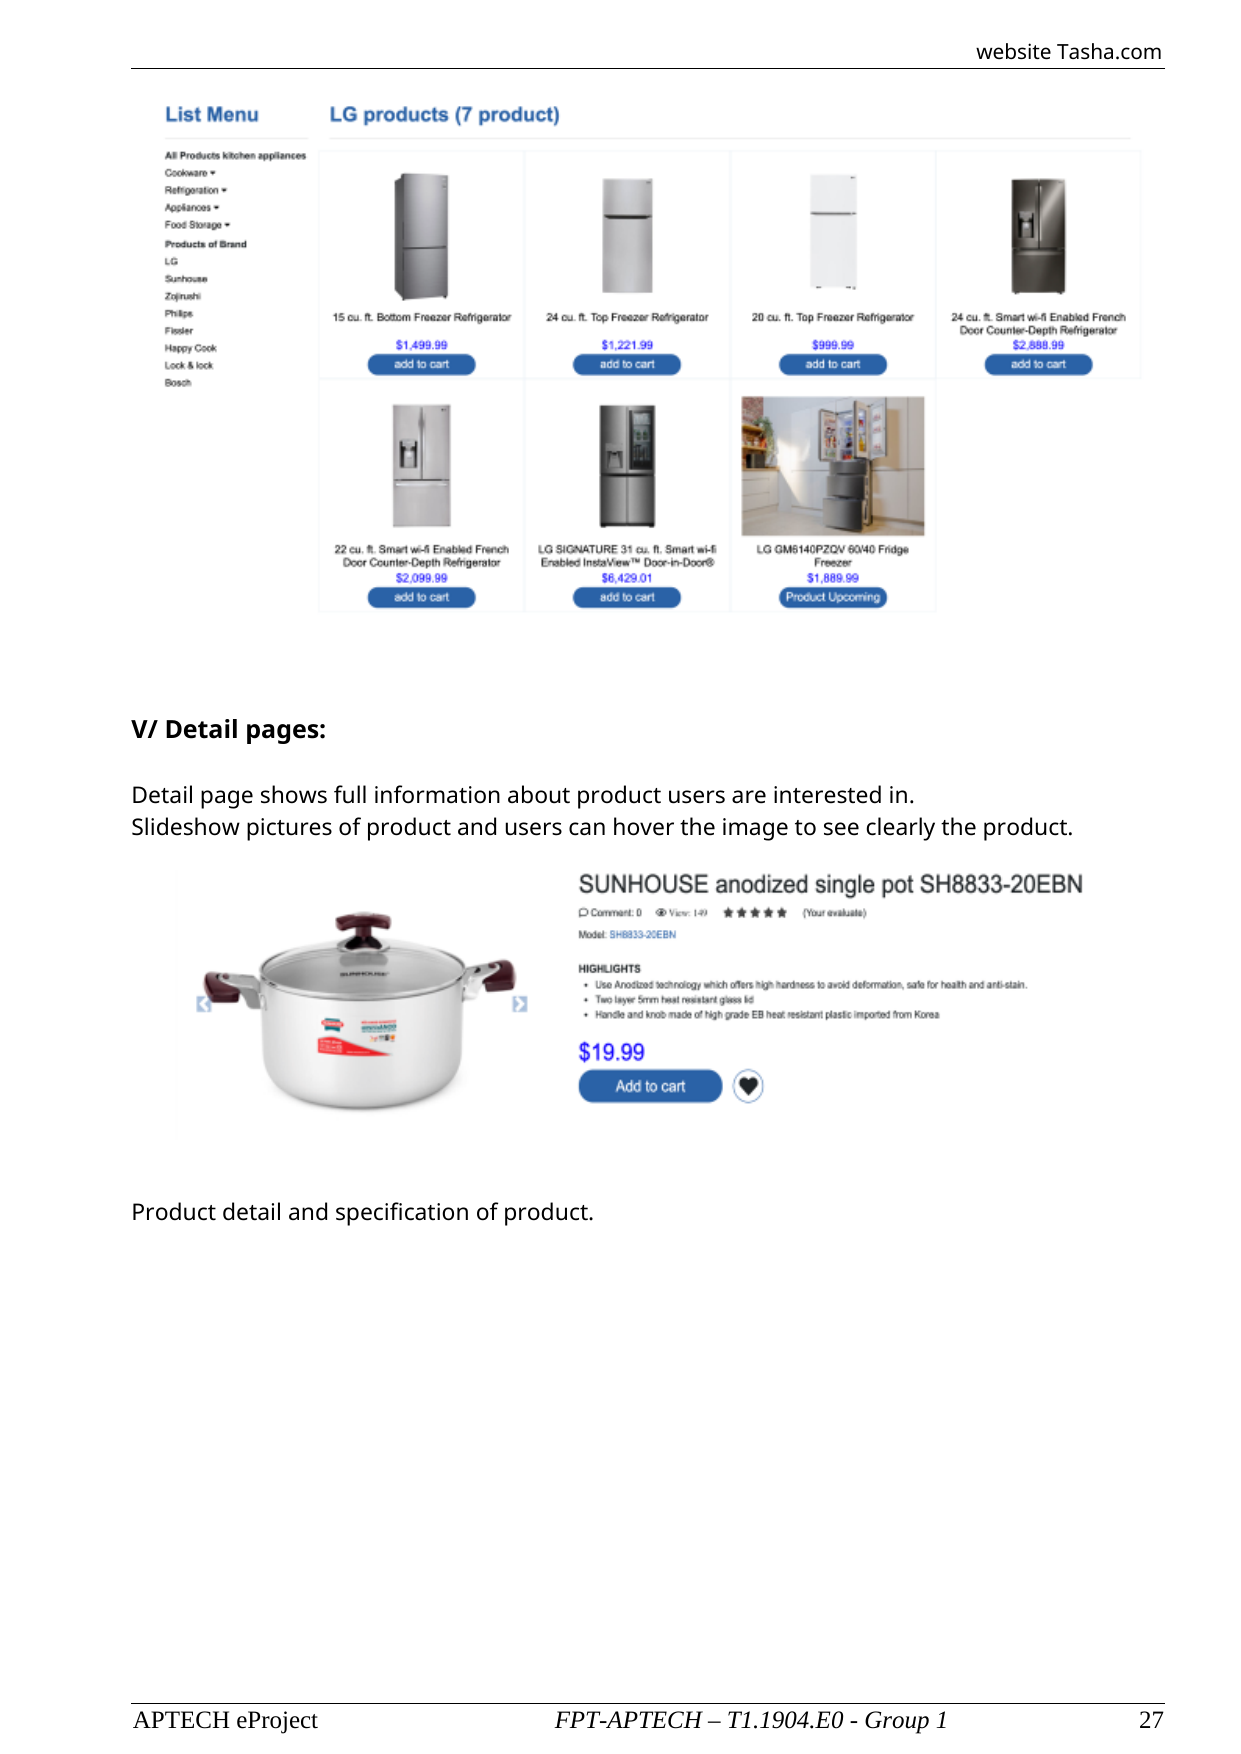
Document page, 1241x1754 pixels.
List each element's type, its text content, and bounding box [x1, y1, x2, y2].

picture [131, 842, 1165, 1165]
picture [131, 69, 1165, 644]
text Slideshow pictures of product and users can hover the image to see clearly the product. [131, 811, 1165, 842]
text Product detail and specification of product. [131, 1196, 1165, 1227]
text V/ Detail pages: [131, 711, 1165, 745]
text Detail page shows full information about product users are interested in. [131, 779, 1165, 811]
